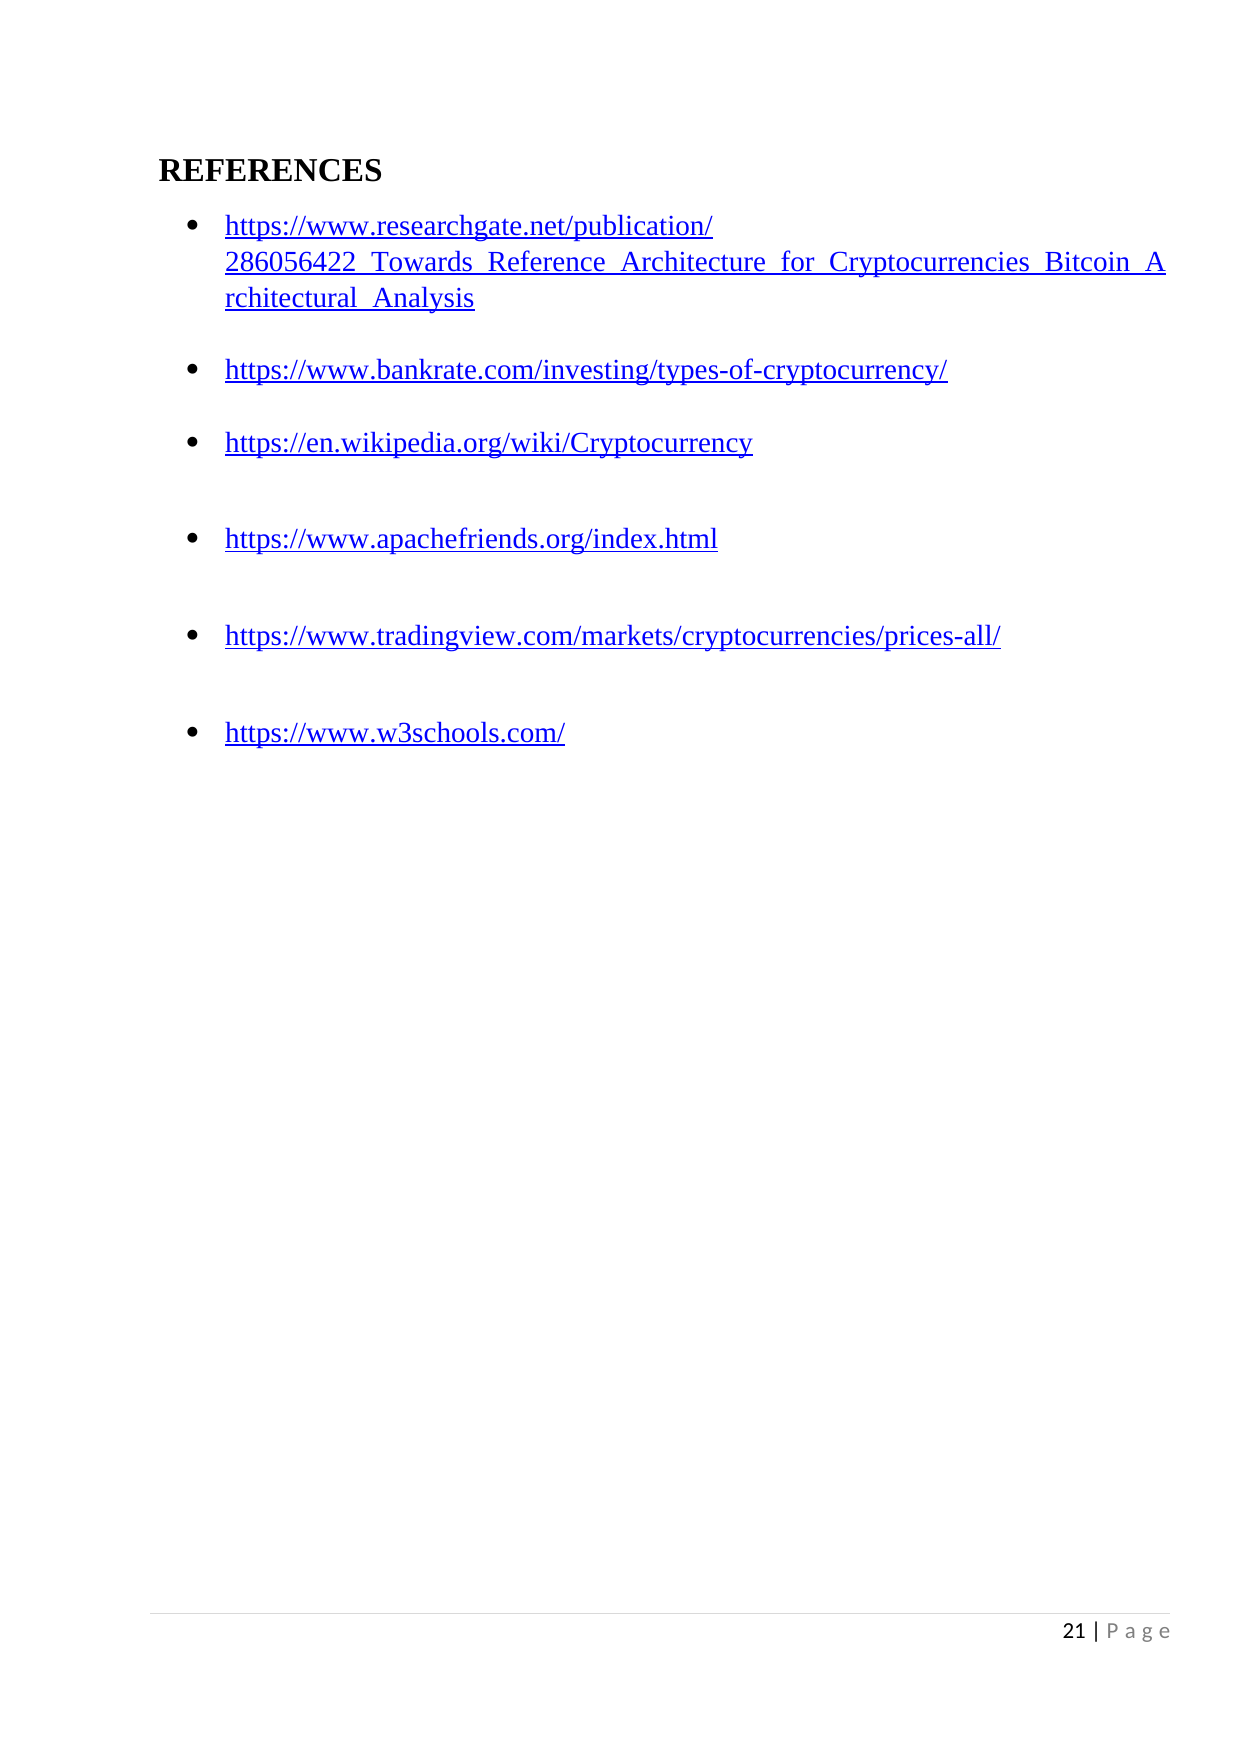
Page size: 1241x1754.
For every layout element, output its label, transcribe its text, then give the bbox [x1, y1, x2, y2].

list https://www.researchgate.net/publication/286056422_Towards_Reference_Architecture_for_Cryptocurrencies_Bitcoin_Architectural_Analysis [187, 208, 1170, 314]
list https://www.apachefriends.org/index.html [187, 522, 1170, 555]
list https://www.bankrate.com/investing/types-of-cryptocurrency/ [187, 352, 1170, 386]
list https://www.tradingview.com/markets/cryptocurrencies/prices-all/ [187, 618, 1170, 652]
list https://www.w3schools.com/ [187, 715, 1170, 749]
text REFERENCES [150, 150, 1090, 188]
list https://en.wikipedia.org/wiki/Cryptocurrency [187, 425, 1170, 458]
